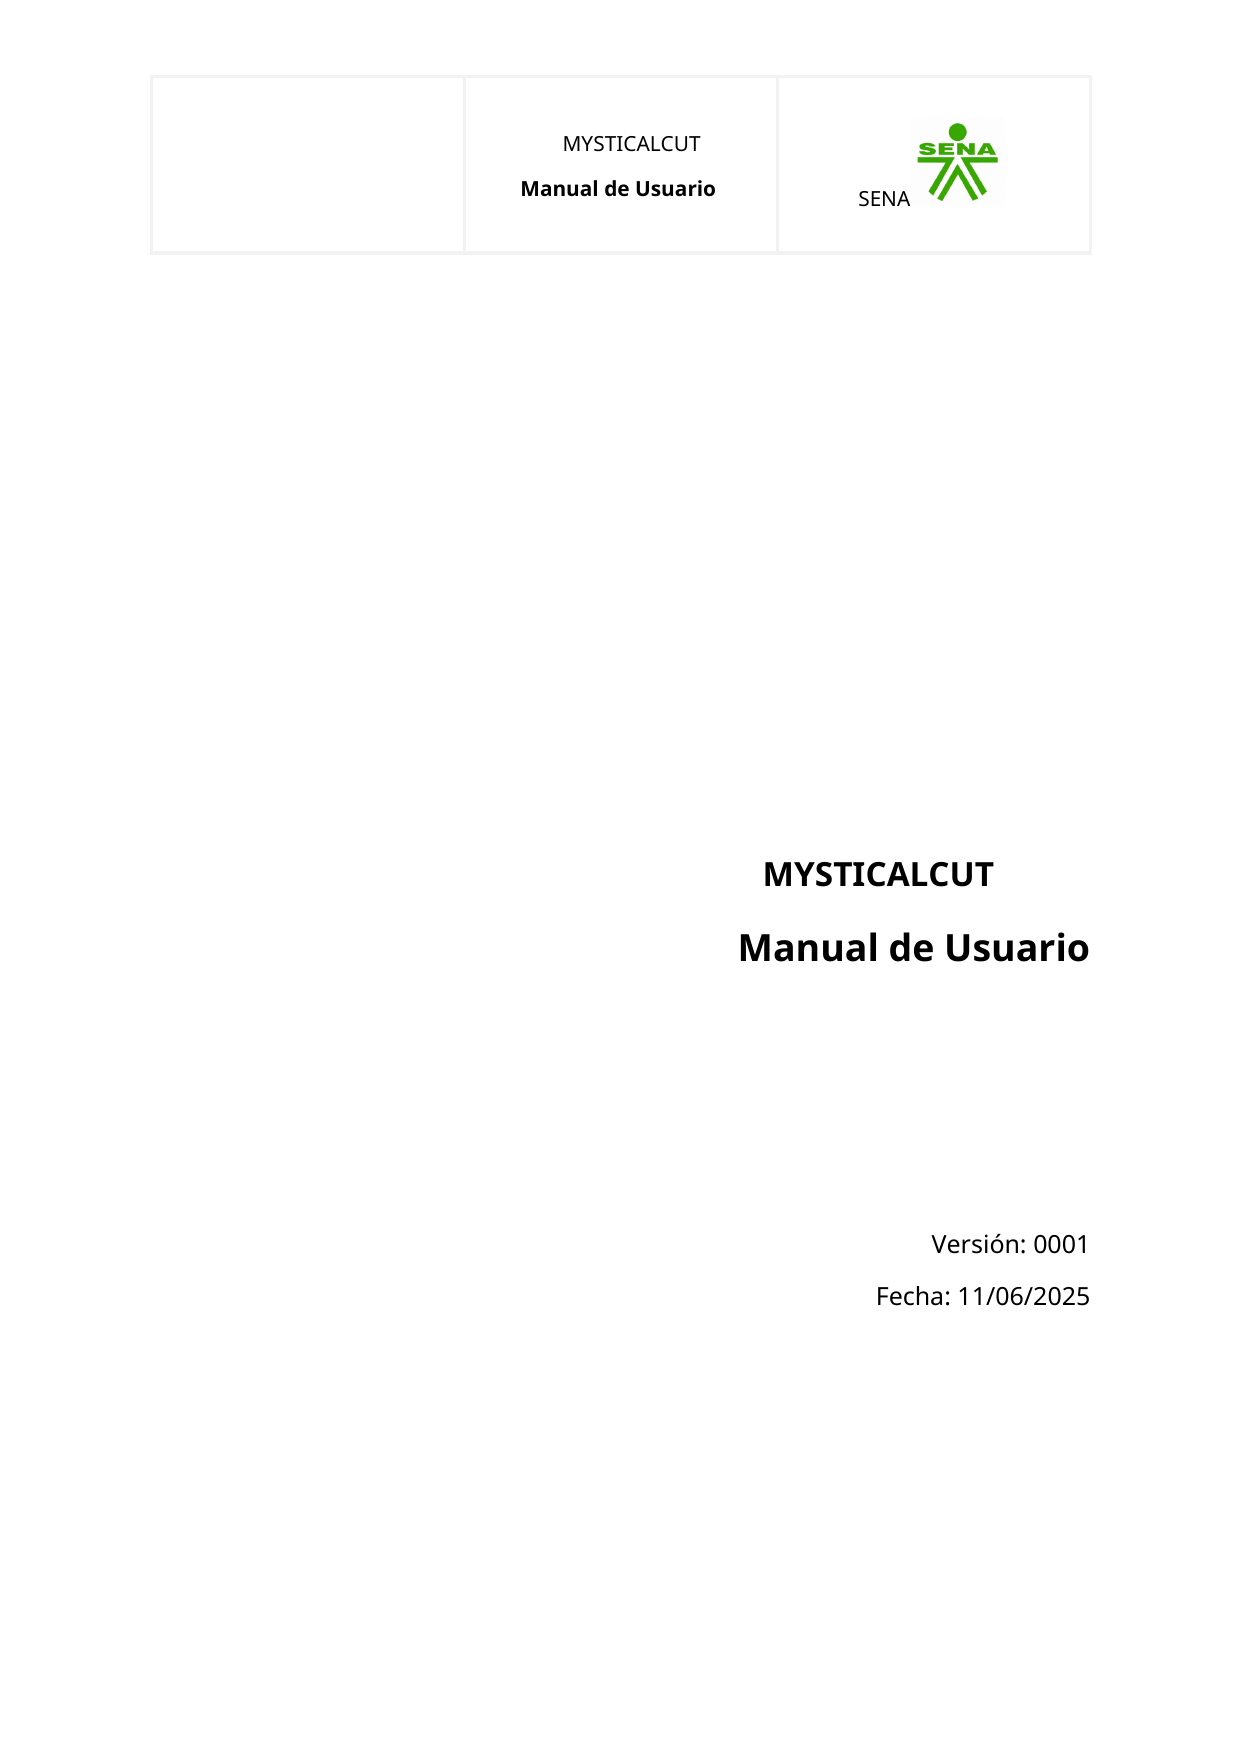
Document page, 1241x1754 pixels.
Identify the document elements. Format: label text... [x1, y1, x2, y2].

picture [910, 117, 1005, 207]
text Fecha: 11/06/2025 [150, 1278, 1090, 1312]
text Versión: 0001 [150, 1226, 1090, 1260]
text MYSTICALCUT [592, 851, 1090, 896]
title Manual de Usuario [150, 921, 1090, 972]
